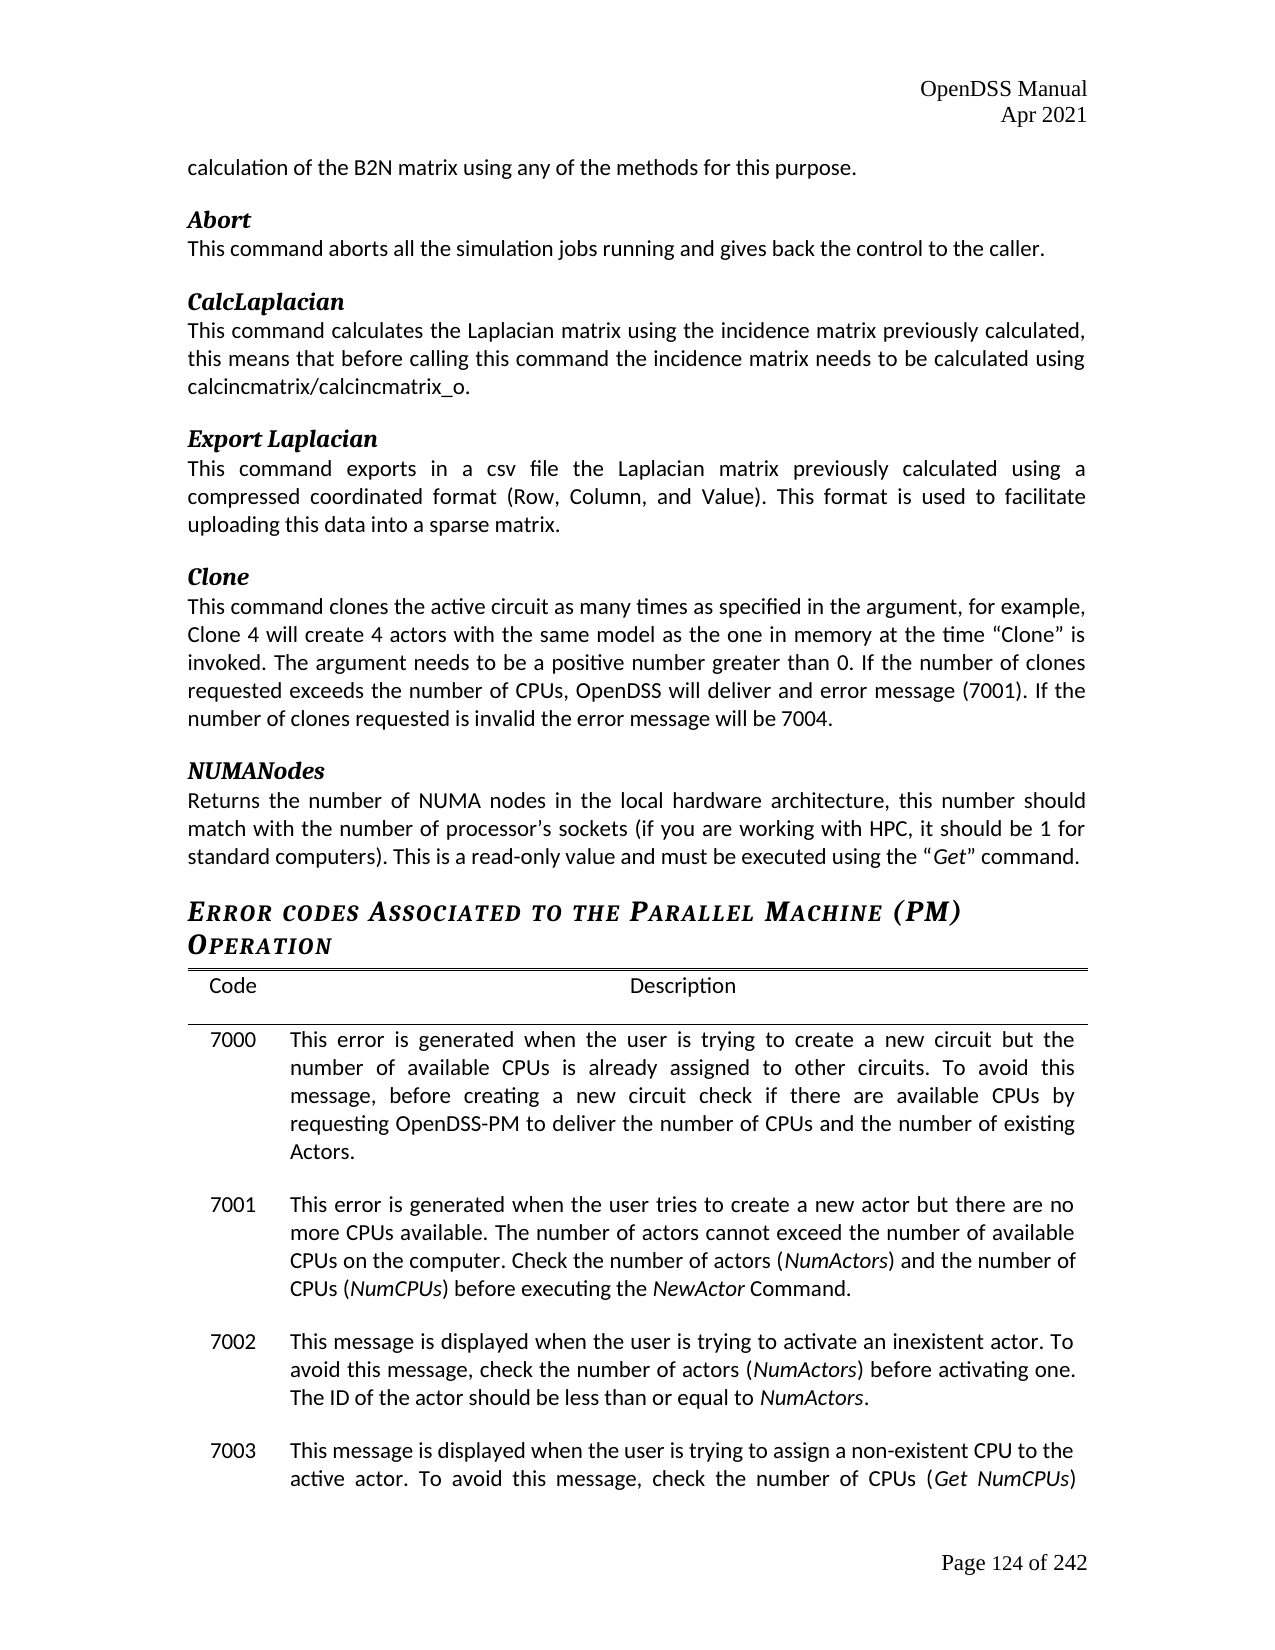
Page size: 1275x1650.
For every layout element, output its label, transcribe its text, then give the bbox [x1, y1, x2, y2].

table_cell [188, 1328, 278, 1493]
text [187, 153, 1087, 181]
text This command aborts all the simulation jobs running and gives back the control to the caller. [187, 234, 1087, 262]
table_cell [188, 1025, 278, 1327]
text This command clones the active circuit as many times as specified in the argument, for example, Clone 4 will create 4 actors with the same model as the one in memory at the time “Clone” is invoked. The argument needs to be a positive number greater than 0. If the number of clones requested exceeds the number of CPUs, OpenDSS will deliver and error message (7001). If the number of clones requested is invalid the error message will be 7004. [187, 592, 1087, 732]
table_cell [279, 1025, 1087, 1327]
text This command exports in a csv file the Laplacian matrix previously calculated using a compressed coordinated format (Row, Column, and Value). This format is used to facilitate uploading this data into a sparse matrix. [187, 454, 1087, 538]
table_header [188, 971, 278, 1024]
subtitle Export Laplacian [187, 425, 1087, 454]
text Returns the number of NUMA nodes in the local hardware architecture, this number should match with the number of processor’s sockets (if you are working with HPC, it should be 1 for standard computers). This is a read-only value and must be executed using the “Get” command. [187, 786, 1087, 870]
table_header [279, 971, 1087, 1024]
subtitle Clone [187, 563, 1087, 592]
subtitle Error codes Associated to the Parallel Machine (PM) Operation [187, 895, 1087, 962]
subtitle CalcLaplacian [187, 287, 1087, 316]
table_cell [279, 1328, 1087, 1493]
text This command calculates the Laplacian matrix using the incidence matrix previously calculated, this means that before calling this command the incidence matrix needs to be calculated using calcincmatrix/calcincmatrix_o. [187, 316, 1087, 400]
subtitle NUMANodes [187, 757, 1087, 786]
subtitle Abort [187, 206, 1087, 234]
